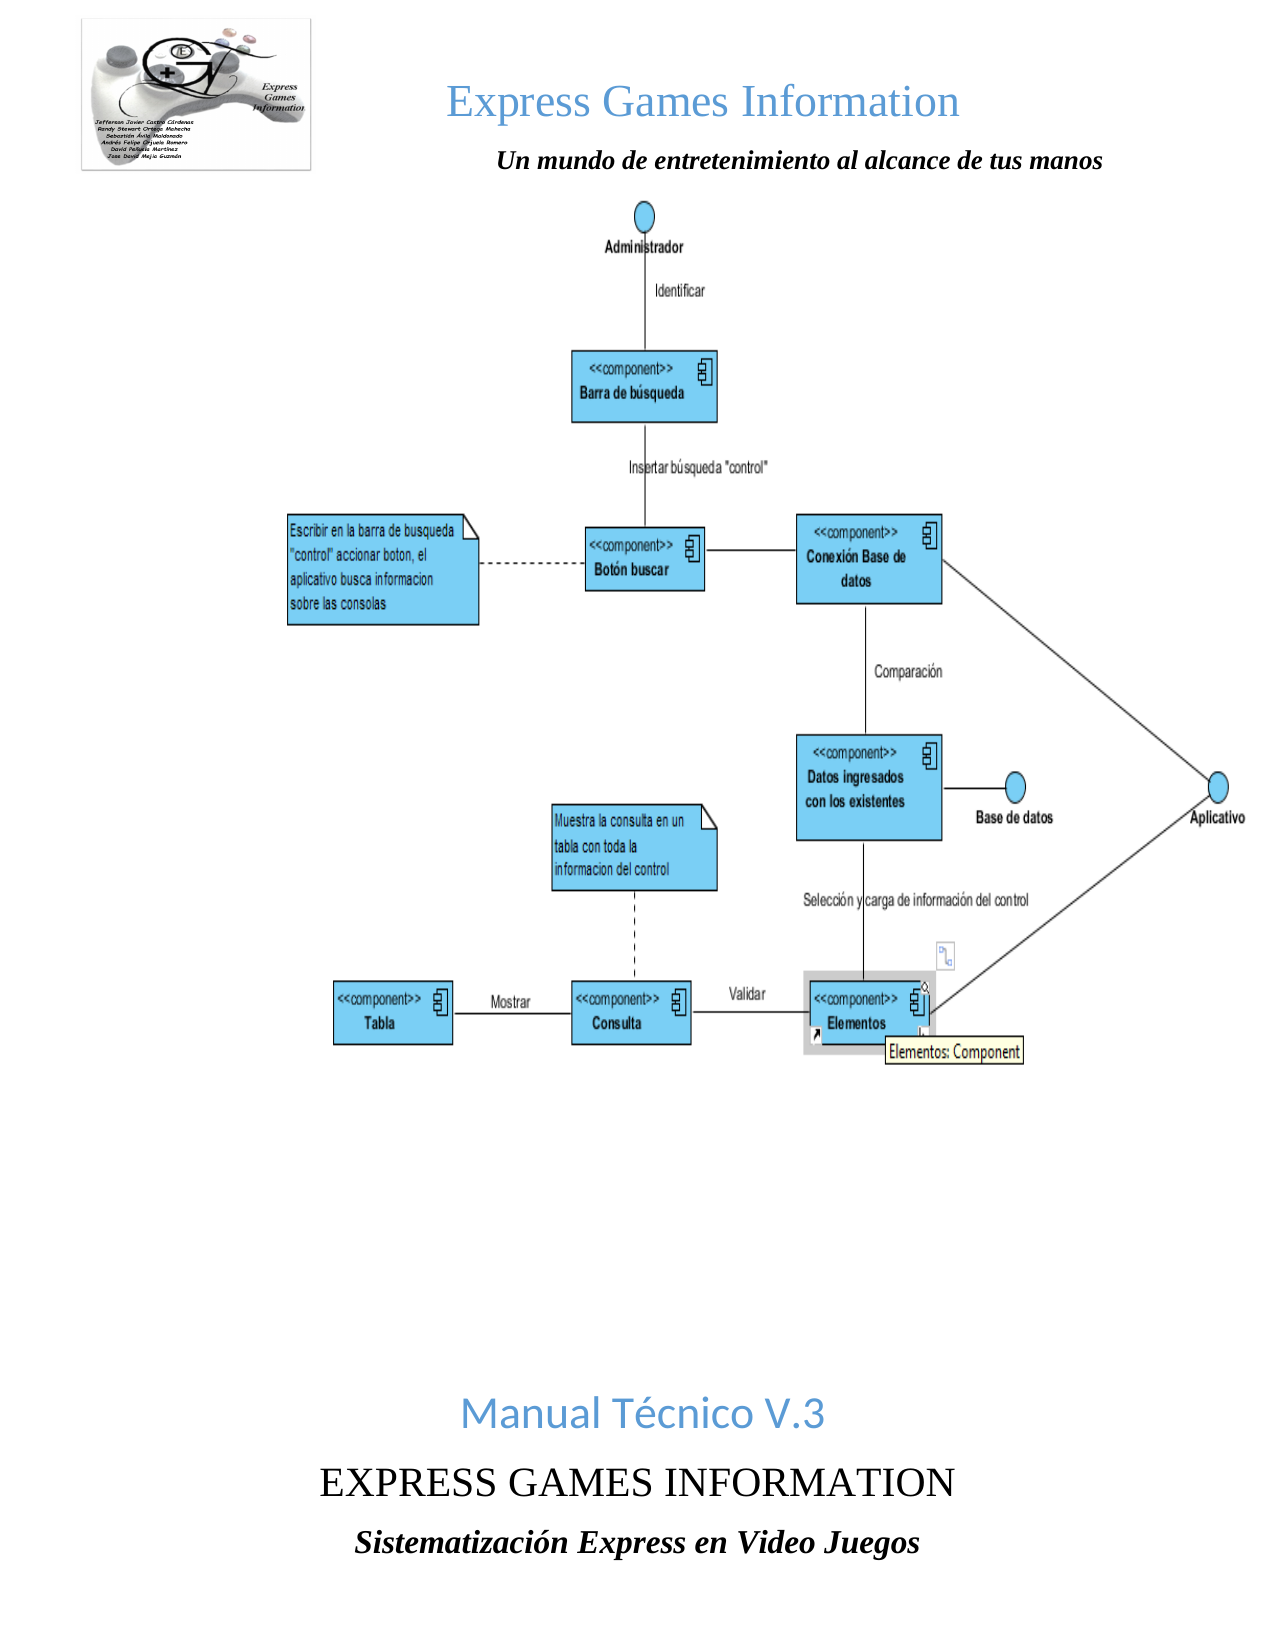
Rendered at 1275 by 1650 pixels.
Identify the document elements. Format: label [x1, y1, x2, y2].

picture [147, 190, 1256, 1099]
picture [75, 15, 316, 174]
